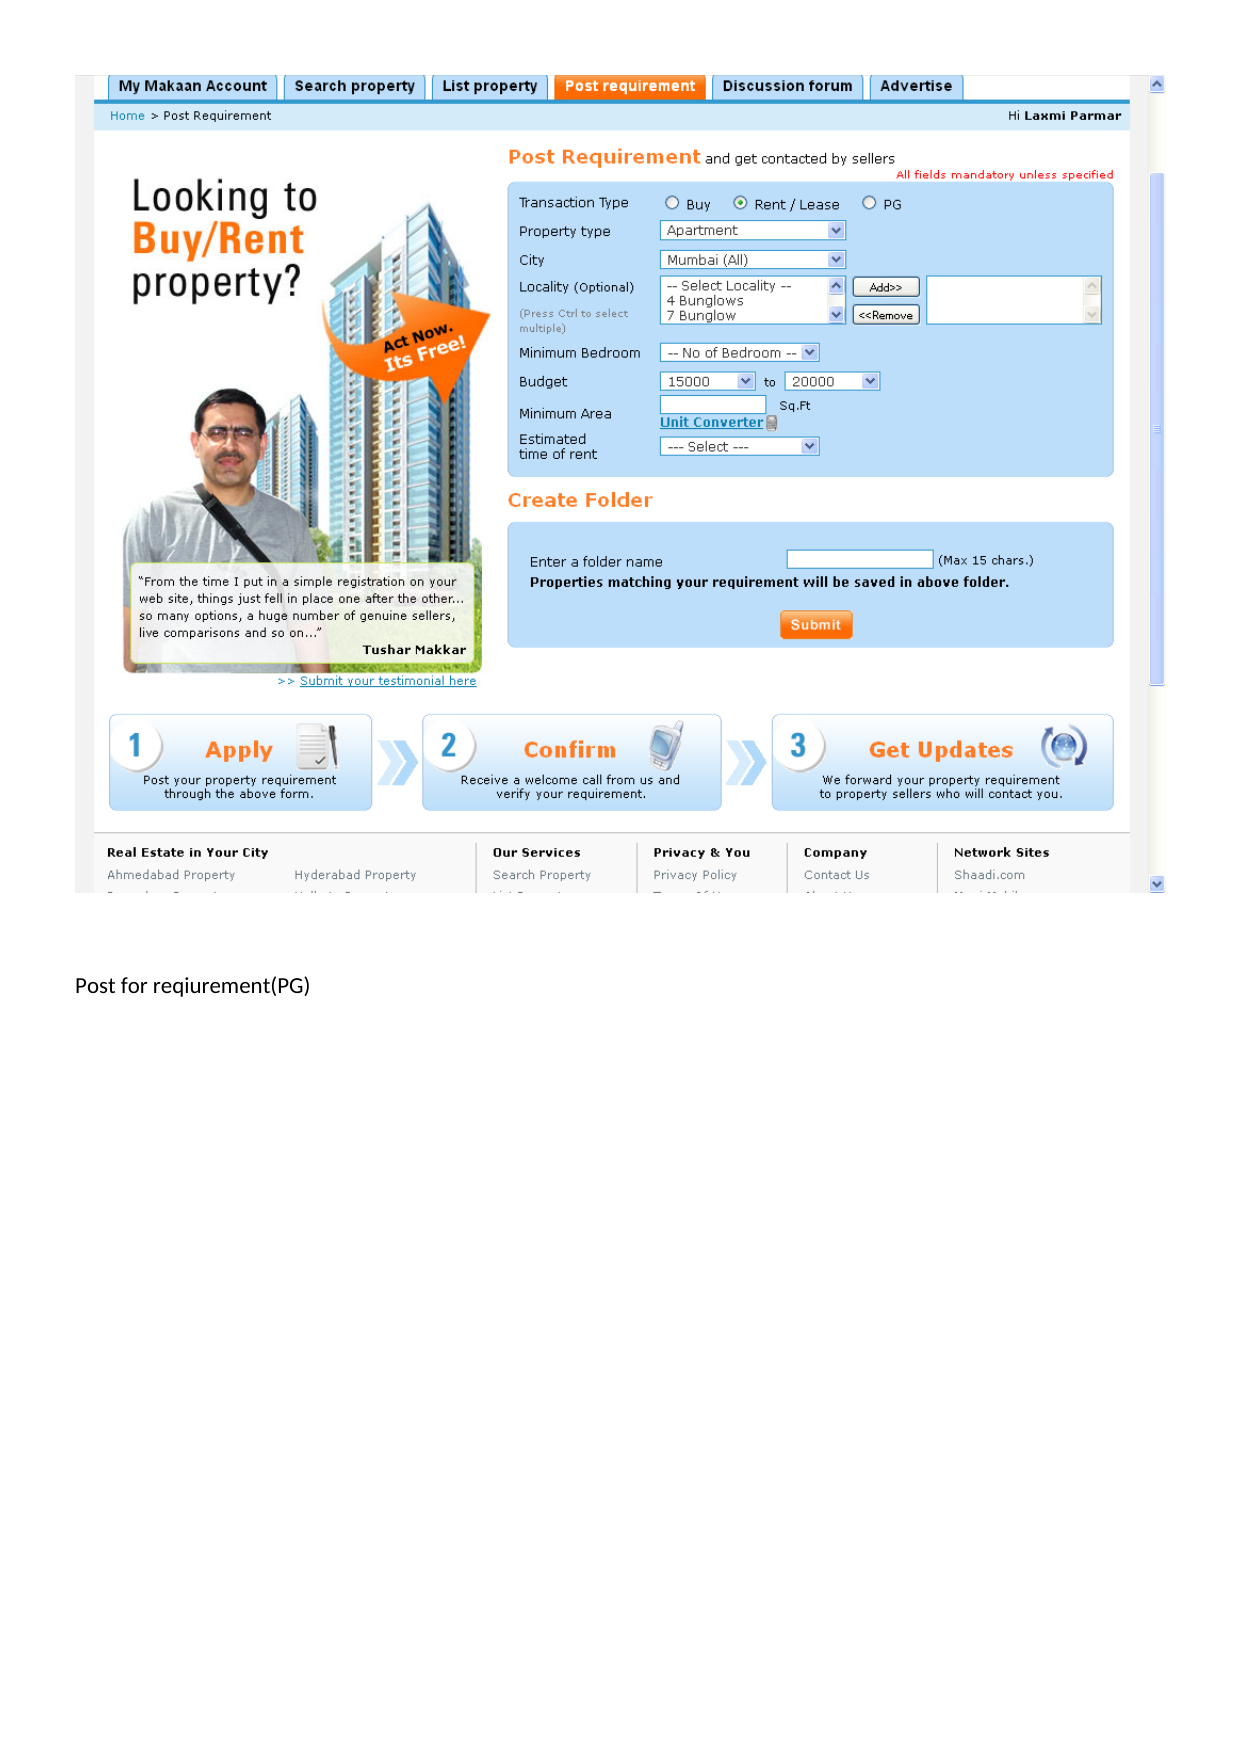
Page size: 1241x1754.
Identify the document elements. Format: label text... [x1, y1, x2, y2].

picture [75, 75, 1166, 893]
text Post for reqiurement(PG) [75, 971, 1165, 999]
